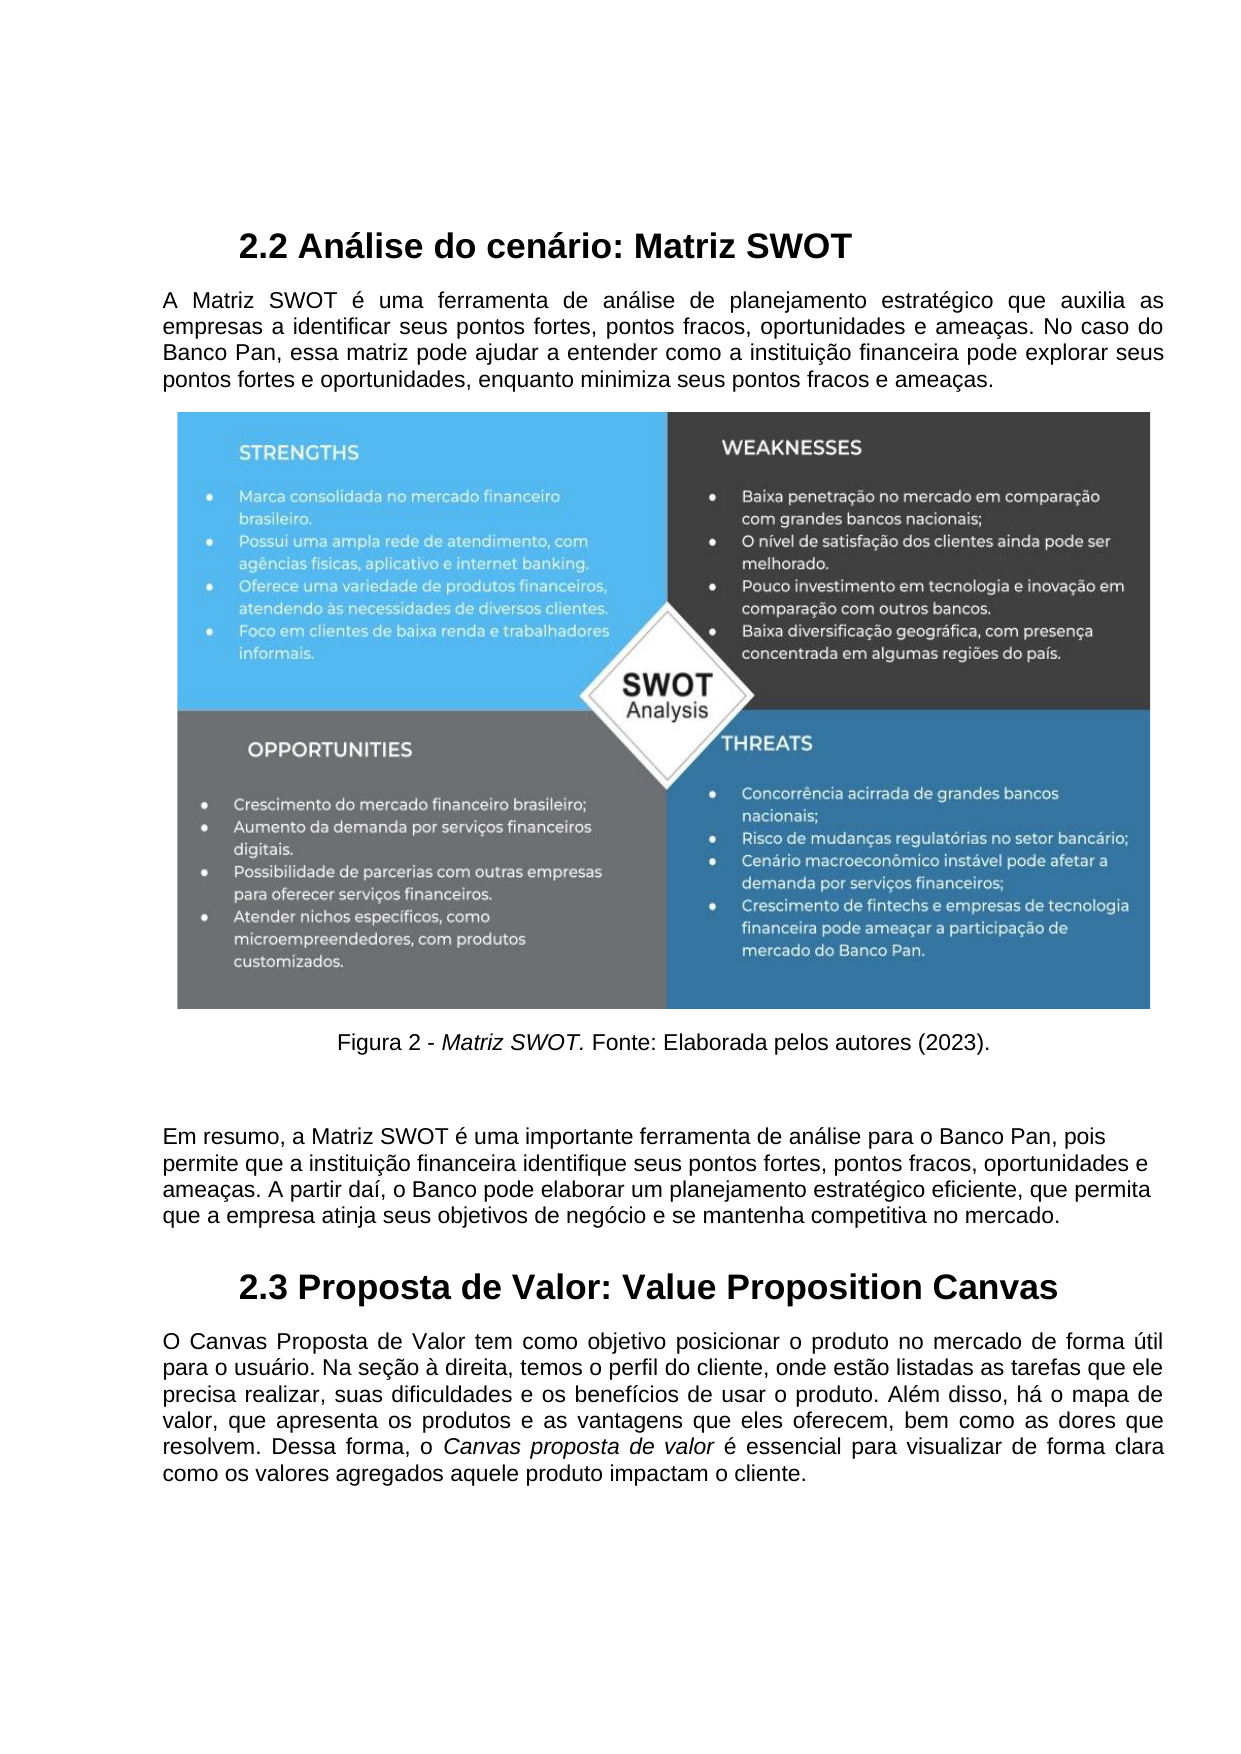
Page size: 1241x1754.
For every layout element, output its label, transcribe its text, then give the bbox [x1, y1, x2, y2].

text Figura 2 - Matriz SWOT. Fonte: Elaborada pelos autores (2023). [162, 1029, 1165, 1055]
text Em resumo, a Matriz SWOT é uma importante ferramenta de análise para o Banco Pan, pois permite que a instituição financeira identifique seus pontos fortes, pontos fracos, oportunidades e ameaças. A partir daí, o Banco pode elaborar um planejamento estratégico eficiente, que permita que a empresa atinja seus objetivos de negócio e se mantenha competitiva no mercado. [162, 1123, 1165, 1229]
subtitle 2.2 Análise do cenário: Matriz SWOT [163, 225, 1165, 266]
text A Matriz SWOT é uma ferramenta de análise de planejamento estratégico que auxilia as empresas a identificar seus pontos fortes, pontos fracos, oportunidades e ameaças. No caso do Banco Pan, essa matriz pode ajudar a entender como a instituição financeira pode explorar seus pontos fortes e oportunidades, enquanto minimiza seus pontos fracos e ameaças. [162, 287, 1165, 392]
picture [177, 412, 1151, 1009]
subtitle 2.3 Proposta de Valor: Value Proposition Canvas [163, 1266, 1165, 1307]
text O Canvas Proposta de Valor tem como objetivo posicionar o produto no mercado de forma útil para o usuário. Na seção à direita, temos o perfil do cliente, onde estão listadas as tarefas que ele precisa realizar, suas dificuldades e os benefícios de usar o produto. Além disso, há o mapa de valor, que apresenta os produtos e as vantagens que eles oferecem, bem como as dores que resolvem. Dessa forma, o Canvas proposta de valor é essencial para visualizar de forma clara como os valores agregados aquele produto impactam o cliente. [162, 1328, 1165, 1486]
